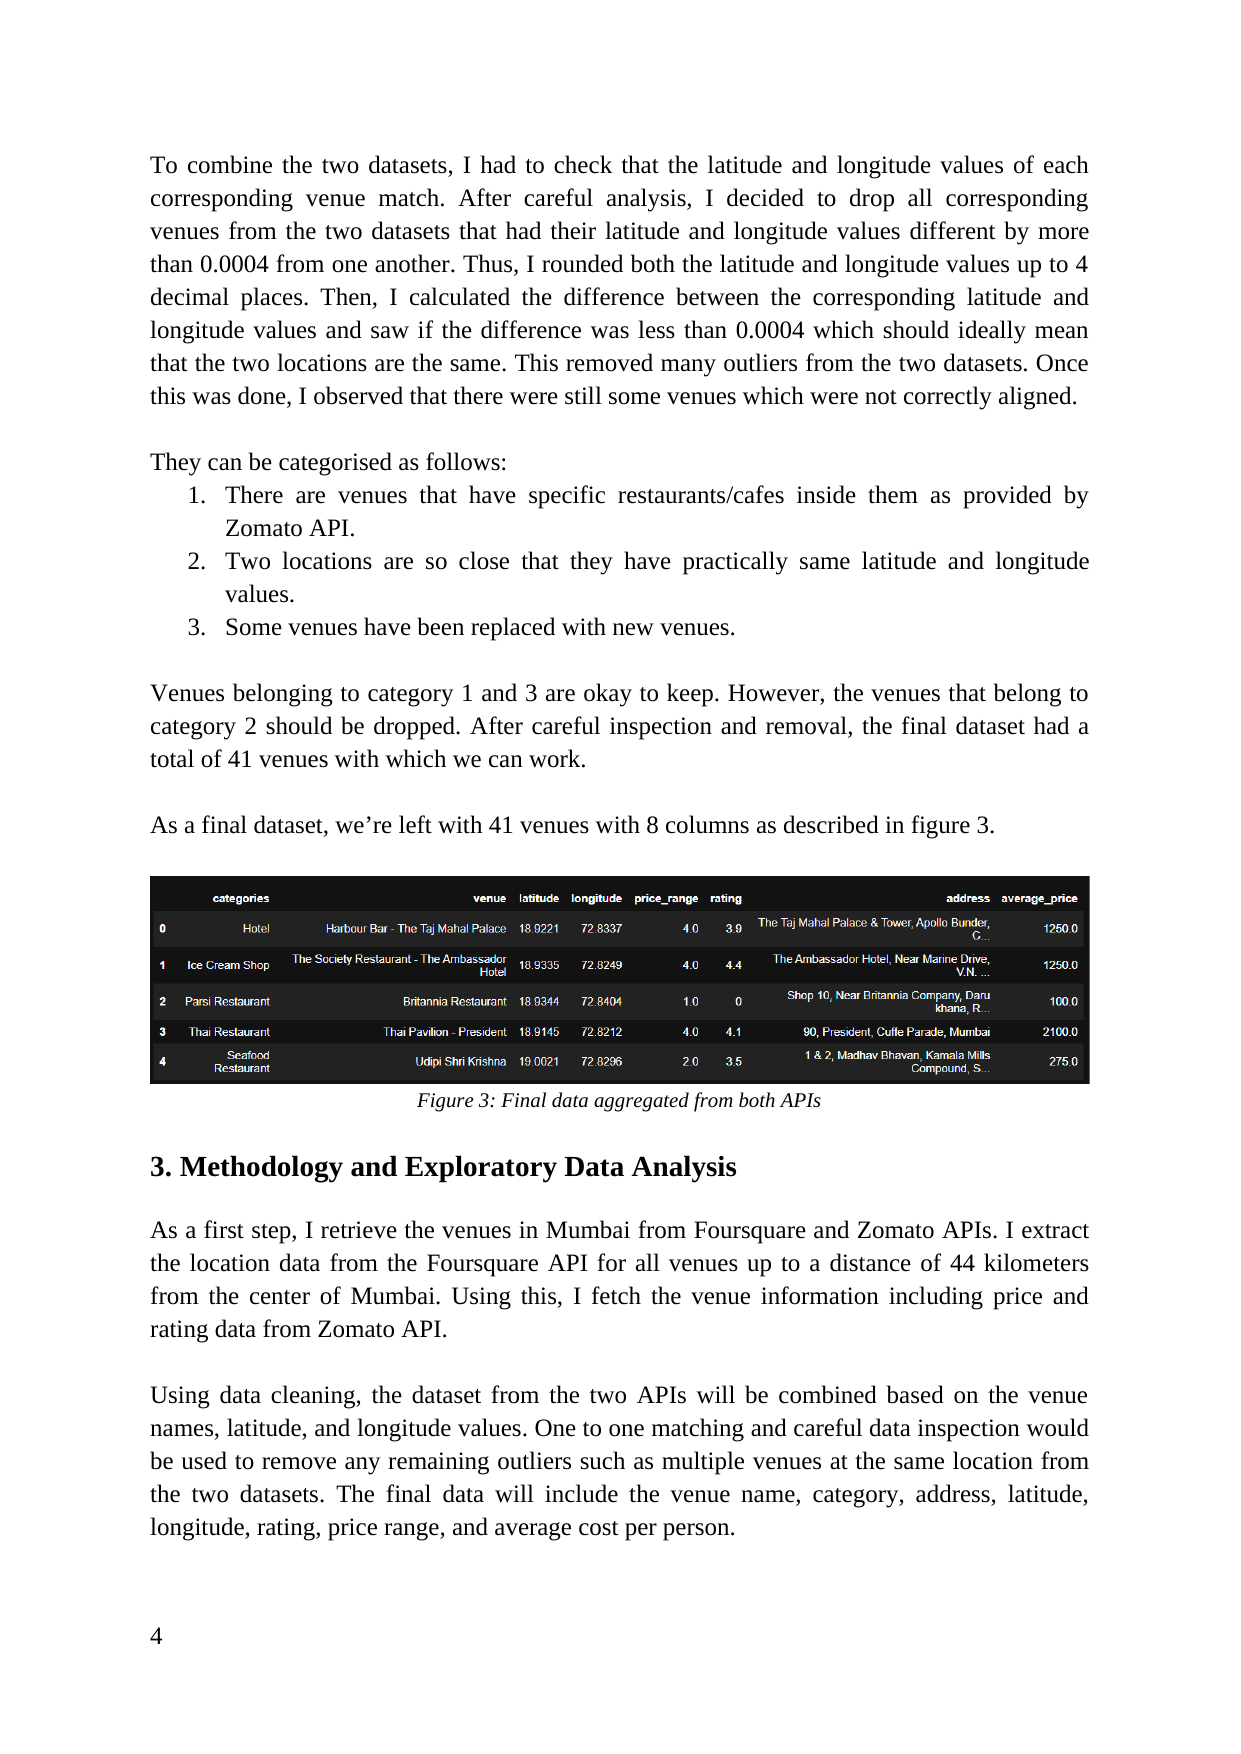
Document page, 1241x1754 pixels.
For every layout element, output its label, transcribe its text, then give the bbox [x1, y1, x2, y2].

list Two locations are so close that they have practically same latitude and longitude values. [187, 546, 1090, 608]
text To combine the two datasets, I had to check that the latitude and longitude values of each corresponding venue match. After careful analysis, I decided to drop all corresponding venues from the two datasets that had their latitude and longitude values different by more than 0.0004 from one another. Thus, I rounded both the latitude and longitude values up to 4 decimal places. Then, I calculated the difference between the corresponding latitude and longitude values and saw if the difference was less than 0.0004 which should ideally mean that the two locations are the same. This removed many outliers from the two datasets. Once this was done, I observed that there were still some venues which were not correctly aligned. [150, 150, 1090, 410]
picture [150, 876, 1090, 1084]
list There are venues that have specific restaurants/cafes inside them as provided by Zomato API. [187, 480, 1090, 542]
list Methodology and Exploratory Data Analysis [150, 1149, 1090, 1182]
text As a first step, I retrieve the venues in Mumbai from Foursquare and Zomato APIs. I extract the location data from the Foursquare API for all venues up to a distance of 44 kilometers from the center of Mumbai. Using this, I fetch the venue information including price and rating data from Zomato API. [150, 1215, 1090, 1343]
list Some venues have been replaced with new venues. [187, 612, 1090, 641]
text They can be categorised as follows: [150, 447, 1090, 476]
text Figure 3: Final data aggregated from both APIs [150, 1088, 1090, 1112]
text As a final dataset, we’re left with 41 venues with 8 columns as described in figure 3. [150, 810, 1090, 839]
text Venues belonging to category 1 and 3 are okay to keep. However, the venues that belong to category 2 should be dropped. After careful inspection and removal, the final dataset had a total of 41 venues with which we can work. [150, 678, 1090, 773]
text Using data cleaning, the dataset from the two APIs will be combined based on the venue names, latitude, and longitude values. One to one matching and careful data inspection would be used to remove any remaining outliers such as multiple venues at the same location from the two datasets. The final data will include the venue name, category, address, latitude, longitude, rating, price range, and average cost per person. [150, 1380, 1090, 1541]
